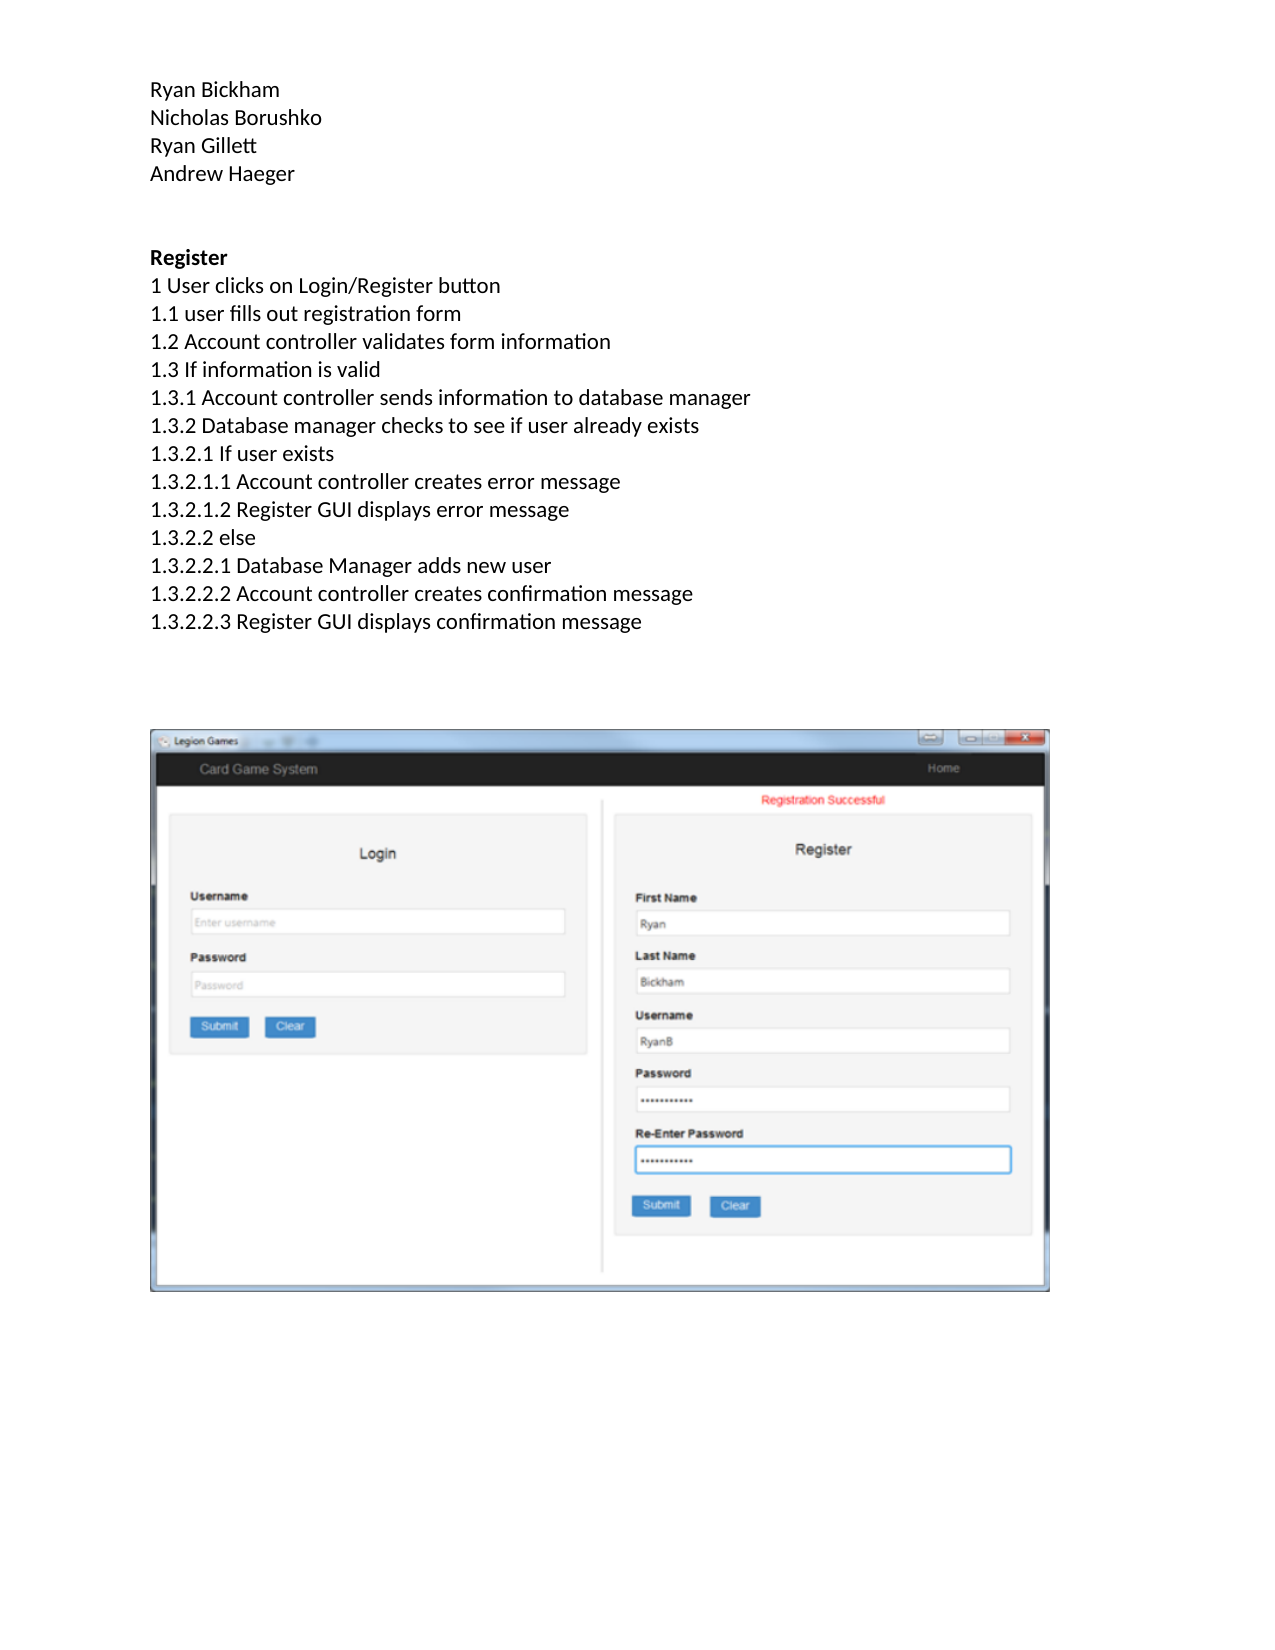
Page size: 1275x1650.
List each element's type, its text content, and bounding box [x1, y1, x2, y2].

text 1.3.2.1 If user exists [150, 439, 1125, 467]
text 1.3.2.1.2 Register GUI displays error message [150, 495, 1125, 523]
text 1.3.2.2.1 Database Manager adds new user [150, 551, 1125, 579]
text 1 User clicks on Login/Register button [150, 271, 1125, 299]
text 1.3.2.2 else [150, 523, 1125, 551]
text Register [150, 243, 1125, 271]
text 1.3.2 Database manager checks to see if user already exists [150, 411, 1125, 439]
text 1.1 user fills out registration form [150, 299, 1125, 327]
text 1.3.2.1.1 Account controller creates error message [150, 467, 1125, 495]
text 1.3.2.2.3 Register GUI displays confirmation message [150, 607, 1125, 635]
text 1.2 Account controller validates form information [150, 327, 1125, 355]
text 1.3.1 Account controller sends information to database manager [150, 383, 1125, 411]
text 1.3 If information is valid [150, 355, 1125, 383]
text 1.3.2.2.2 Account controller creates confirmation message [150, 579, 1125, 607]
